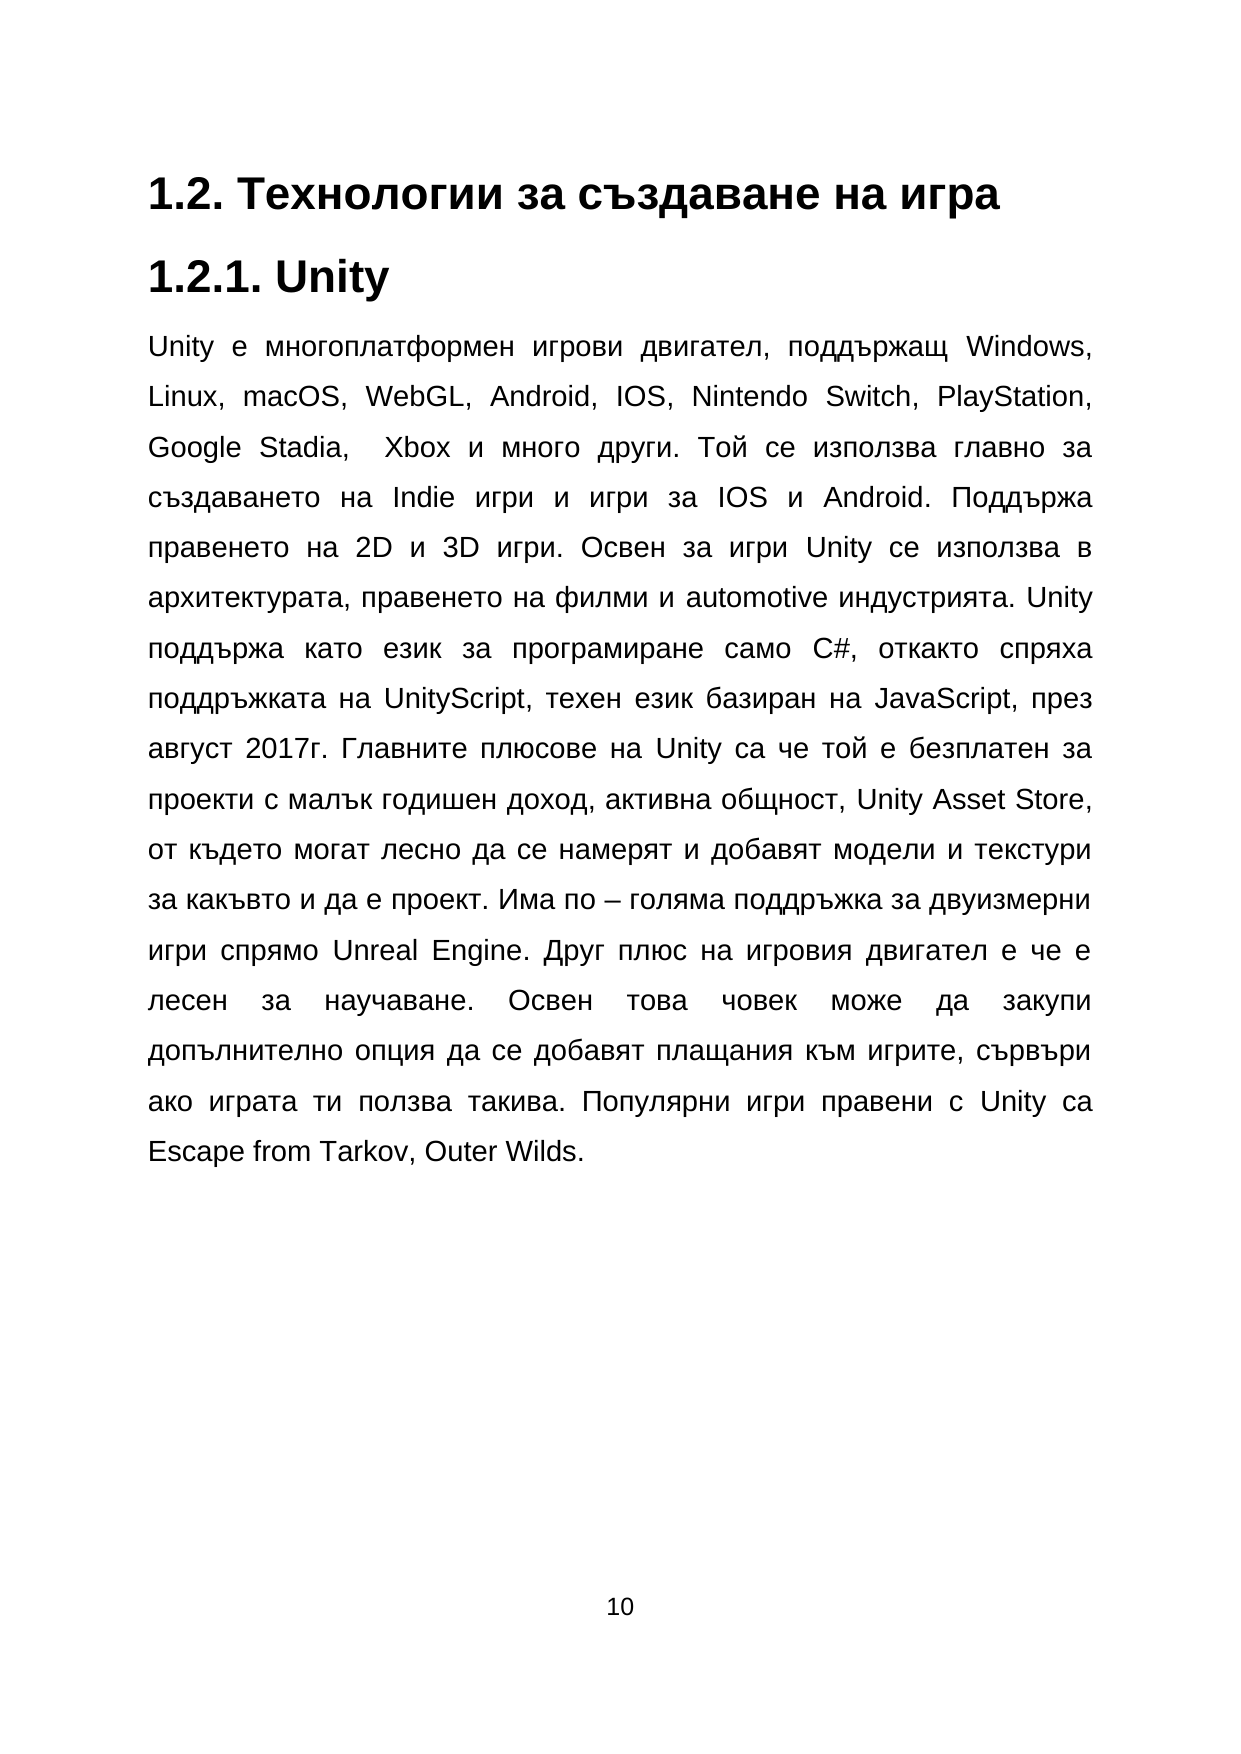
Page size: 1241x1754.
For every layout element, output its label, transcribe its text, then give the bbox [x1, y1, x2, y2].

subtitle 1.2.1. Unity [148, 250, 1093, 303]
subtitle 1.2. Технологии за създаване на игра [148, 167, 1093, 219]
text Unity е многоплатформен игрови двигател, поддържащ Windows, Linux, macOS, WebGL, Android, IOS, Nintendo Switch, PlayStation, Google Stadia, Xbox и много други. Той се използва главно за създаването на Indie игри и игри за IOS и Android. Поддържа правенето на 2D и 3D игри. Освен за игри Unity се използва в архитектурата, правенето на филми и automotive индустрията. Unity поддържа като език за програмиране само C#, откакто спряха поддръжката на UnityScript, техен език базиран на JavaScript, през август 2017г. Главните плюсове на Unity са че той е безплатен за проекти с малък годишен доход, активна общност, Unity Asset Store, от където могат лесно да се намерят и добавят модели и текстури за какъвто и да е проект. Има по – голяма поддръжка за двуизмерни игри спрямо Unreal Engine. Друг плюс на игровия двигател е че е лесен за научаване. Освен това човек може да закупи допълнително опция да се добавят плащания към игрите, сървъри ако играта ти ползва такива. Популярни игри правени с Unity са Escape from Tarkov, Outer Wilds. [148, 329, 1093, 1167]
